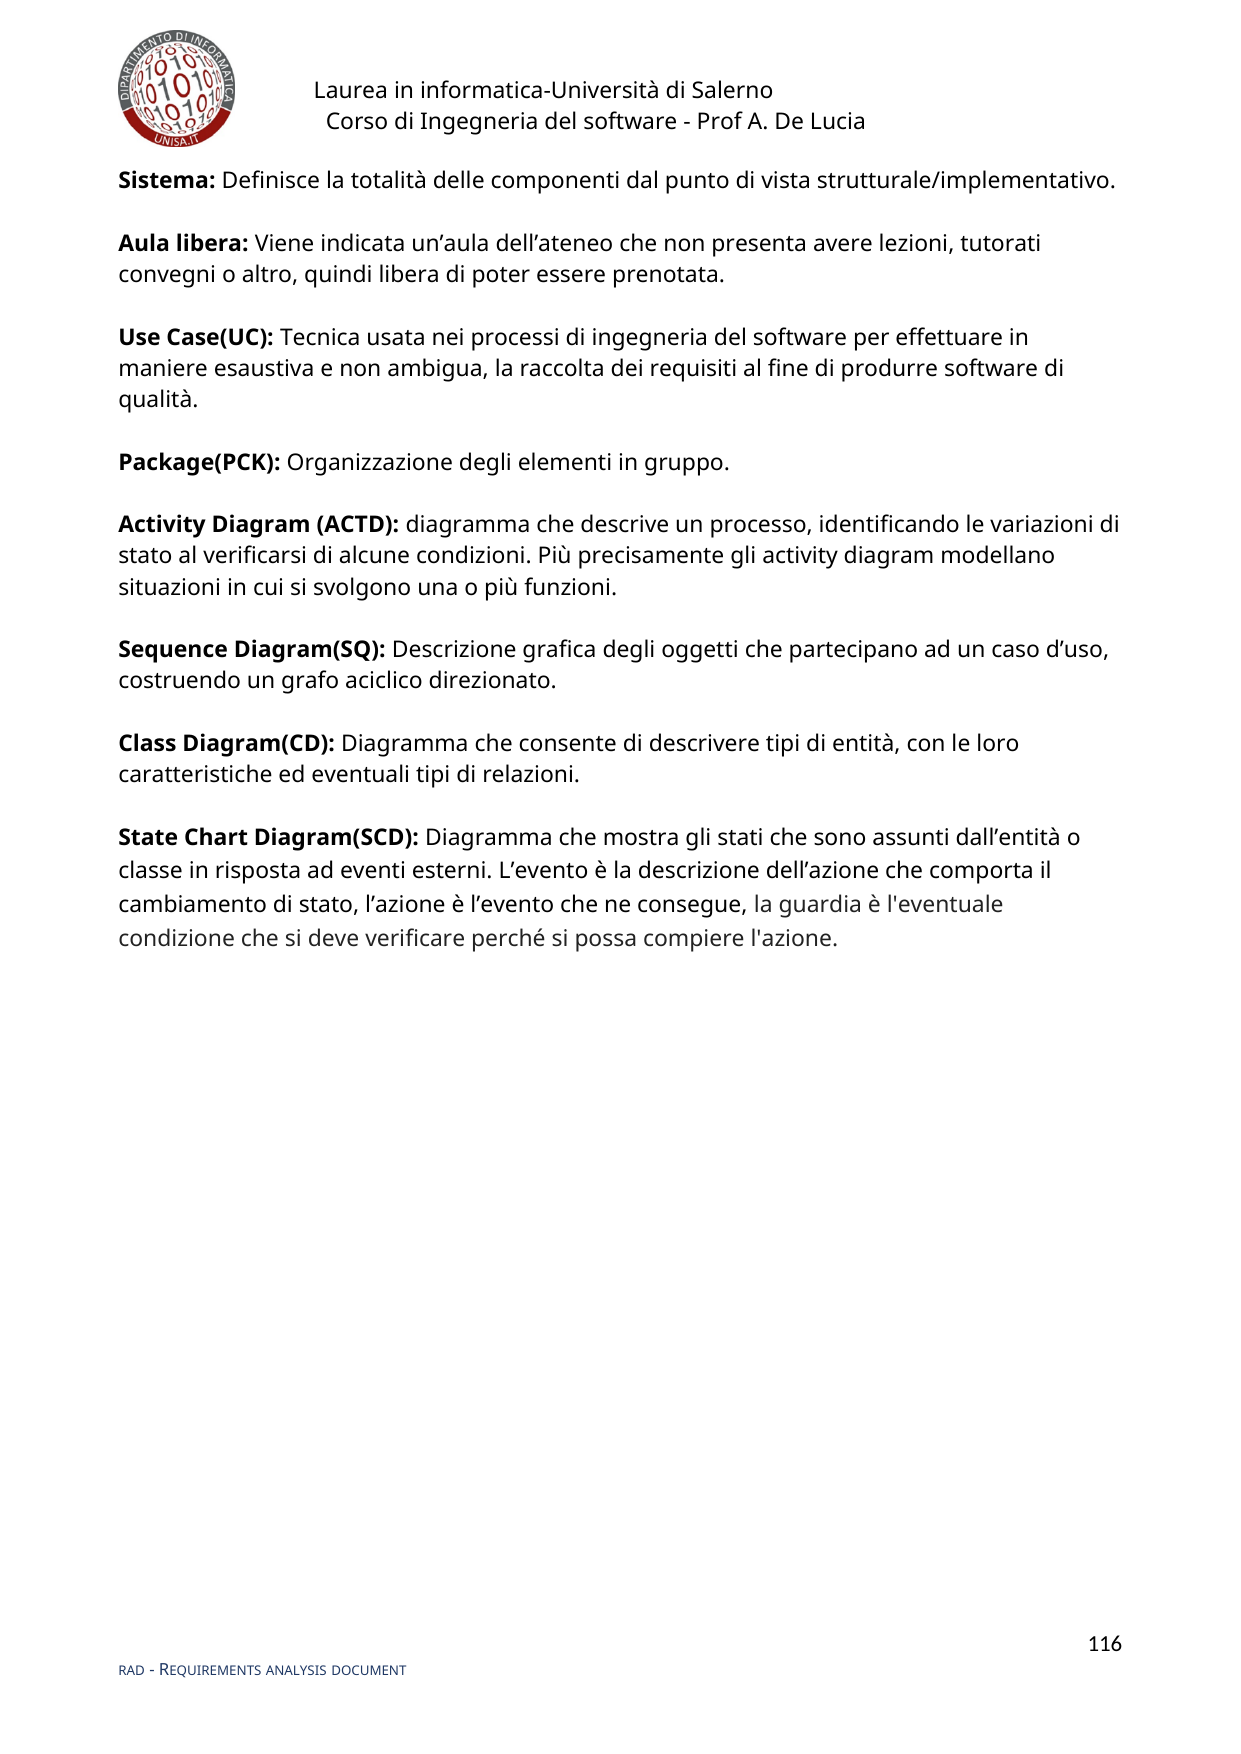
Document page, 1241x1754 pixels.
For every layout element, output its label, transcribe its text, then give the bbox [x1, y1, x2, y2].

text Sistema: Definisce la totalità delle componenti dal punto di vista strutturale/implementativo. [118, 164, 1122, 196]
text Package(PCK): Organizzazione degli elementi in gruppo. [118, 446, 1122, 477]
picture [118, 30, 235, 147]
text Aula libera: Viene indicata un’aula dell’ateneo che non presenta avere lezioni, tutorati convegni o altro, quindi libera di poter essere prenotata. [118, 227, 1122, 289]
text Activity Diagram (ACTD): diagramma che descrive un processo, identificando le variazioni di stato al verificarsi di alcune condizioni. Più precisamente gli activity diagram modellano situazioni in cui si svolgono una o più funzioni. [118, 508, 1122, 602]
text Use Case(UC): Tecnica usata nei processi di ingegneria del software per effettuare in maniere esaustiva e non ambigua, la raccolta dei requisiti al fine di produrre software di qualità. [118, 321, 1122, 414]
text Sequence Diagram(SQ): Descrizione grafica degli oggetti che partecipano ad un caso d’uso, costruendo un grafo aciclico direzionato. [118, 633, 1122, 696]
text Class Diagram(CD): Diagramma che consente di descrivere tipi di entità, con le loro caratteristiche ed eventuali tipi di relazioni. [118, 727, 1122, 789]
text State Chart Diagram(SCD): Diagramma che mostra gli stati che sono assunti dall’entità o classe in risposta ad eventi esterni. L’evento è la descrizione dell’azione che comporta il cambiamento di stato, l’azione è l’evento che ne consegue, la guardia è l'eventuale condizione che si deve verificare perché si possa compiere l'azione. [118, 821, 1122, 953]
